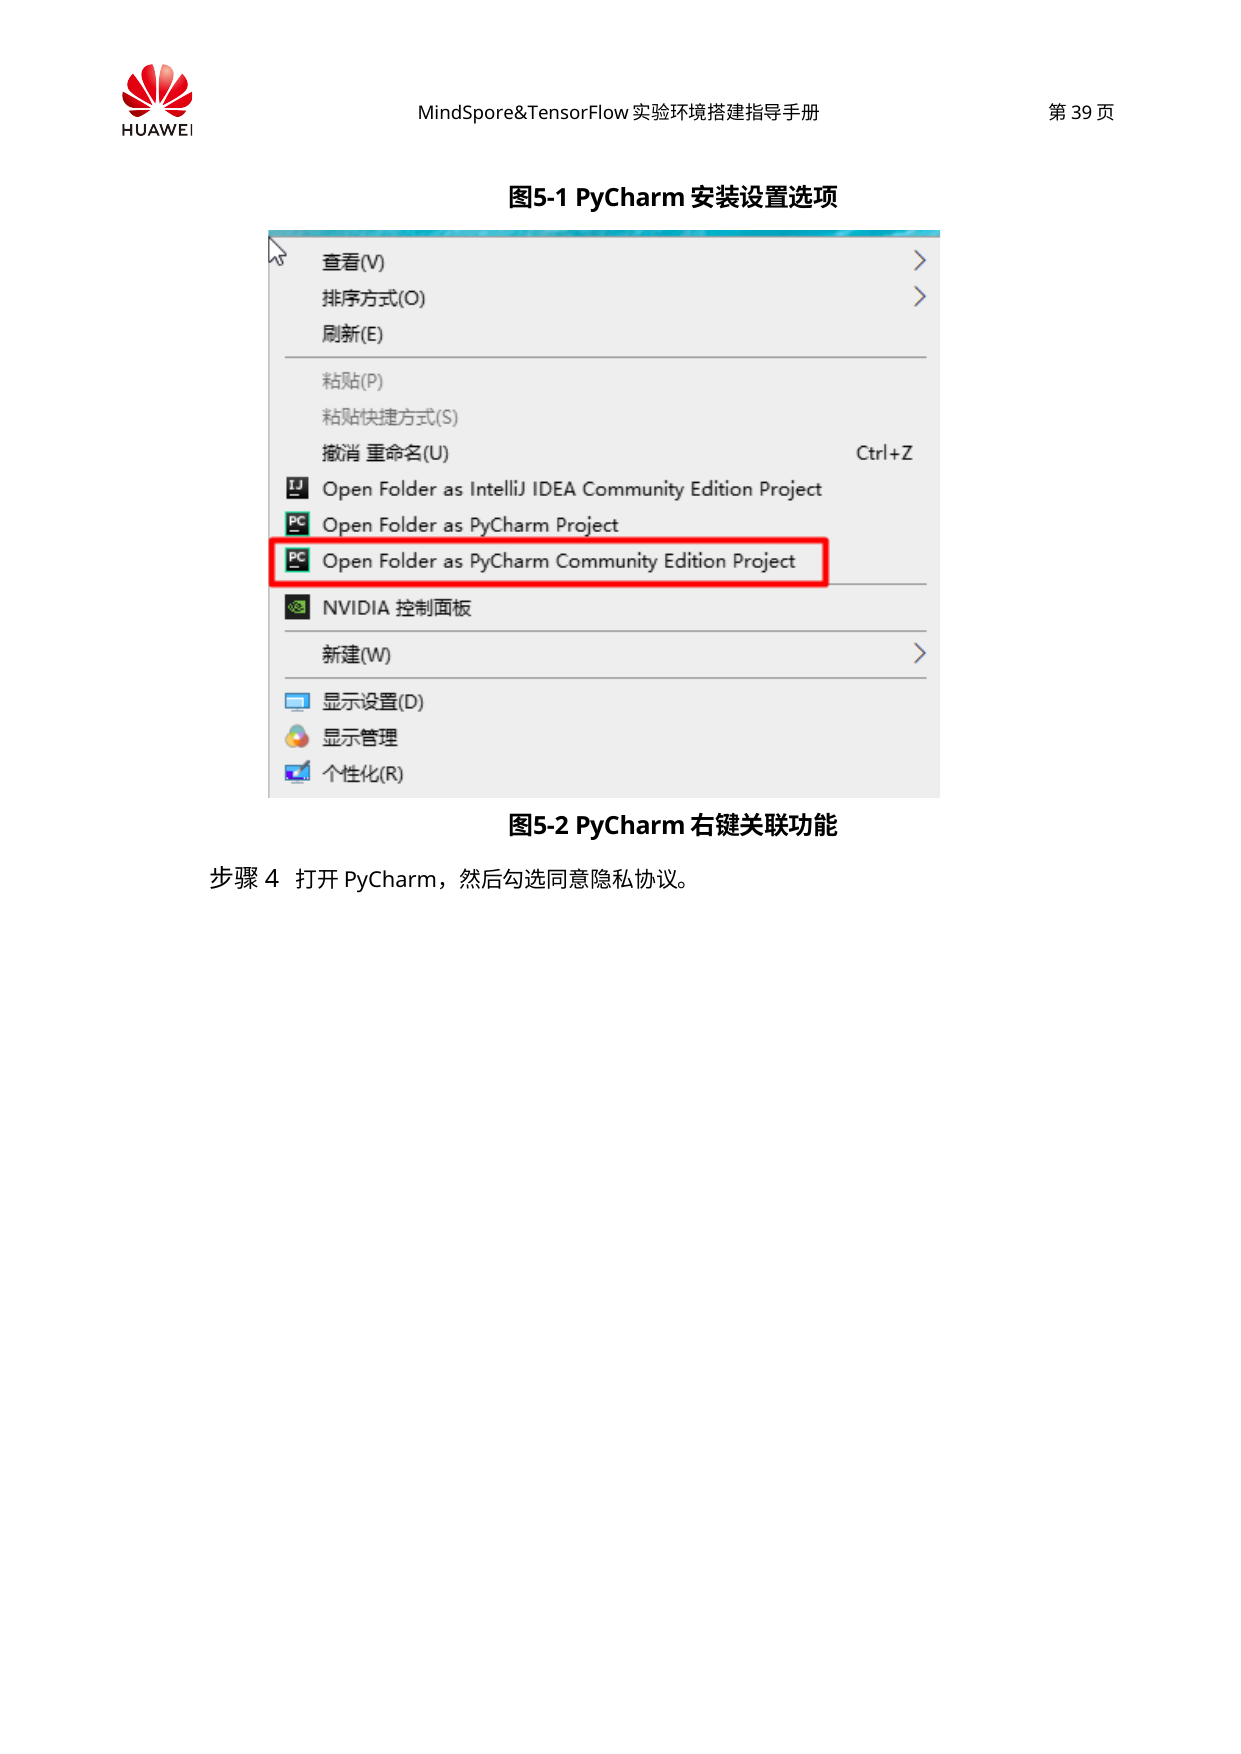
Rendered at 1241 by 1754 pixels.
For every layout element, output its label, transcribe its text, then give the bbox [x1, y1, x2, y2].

picture [268, 230, 940, 798]
text PyCharm右键关联功能 [224, 806, 1122, 842]
text PyCharm安装设置选项 [224, 177, 1122, 213]
text 打开PyCharm，然后勾选同意隐私协议。 [279, 858, 1122, 895]
picture [122, 64, 193, 136]
